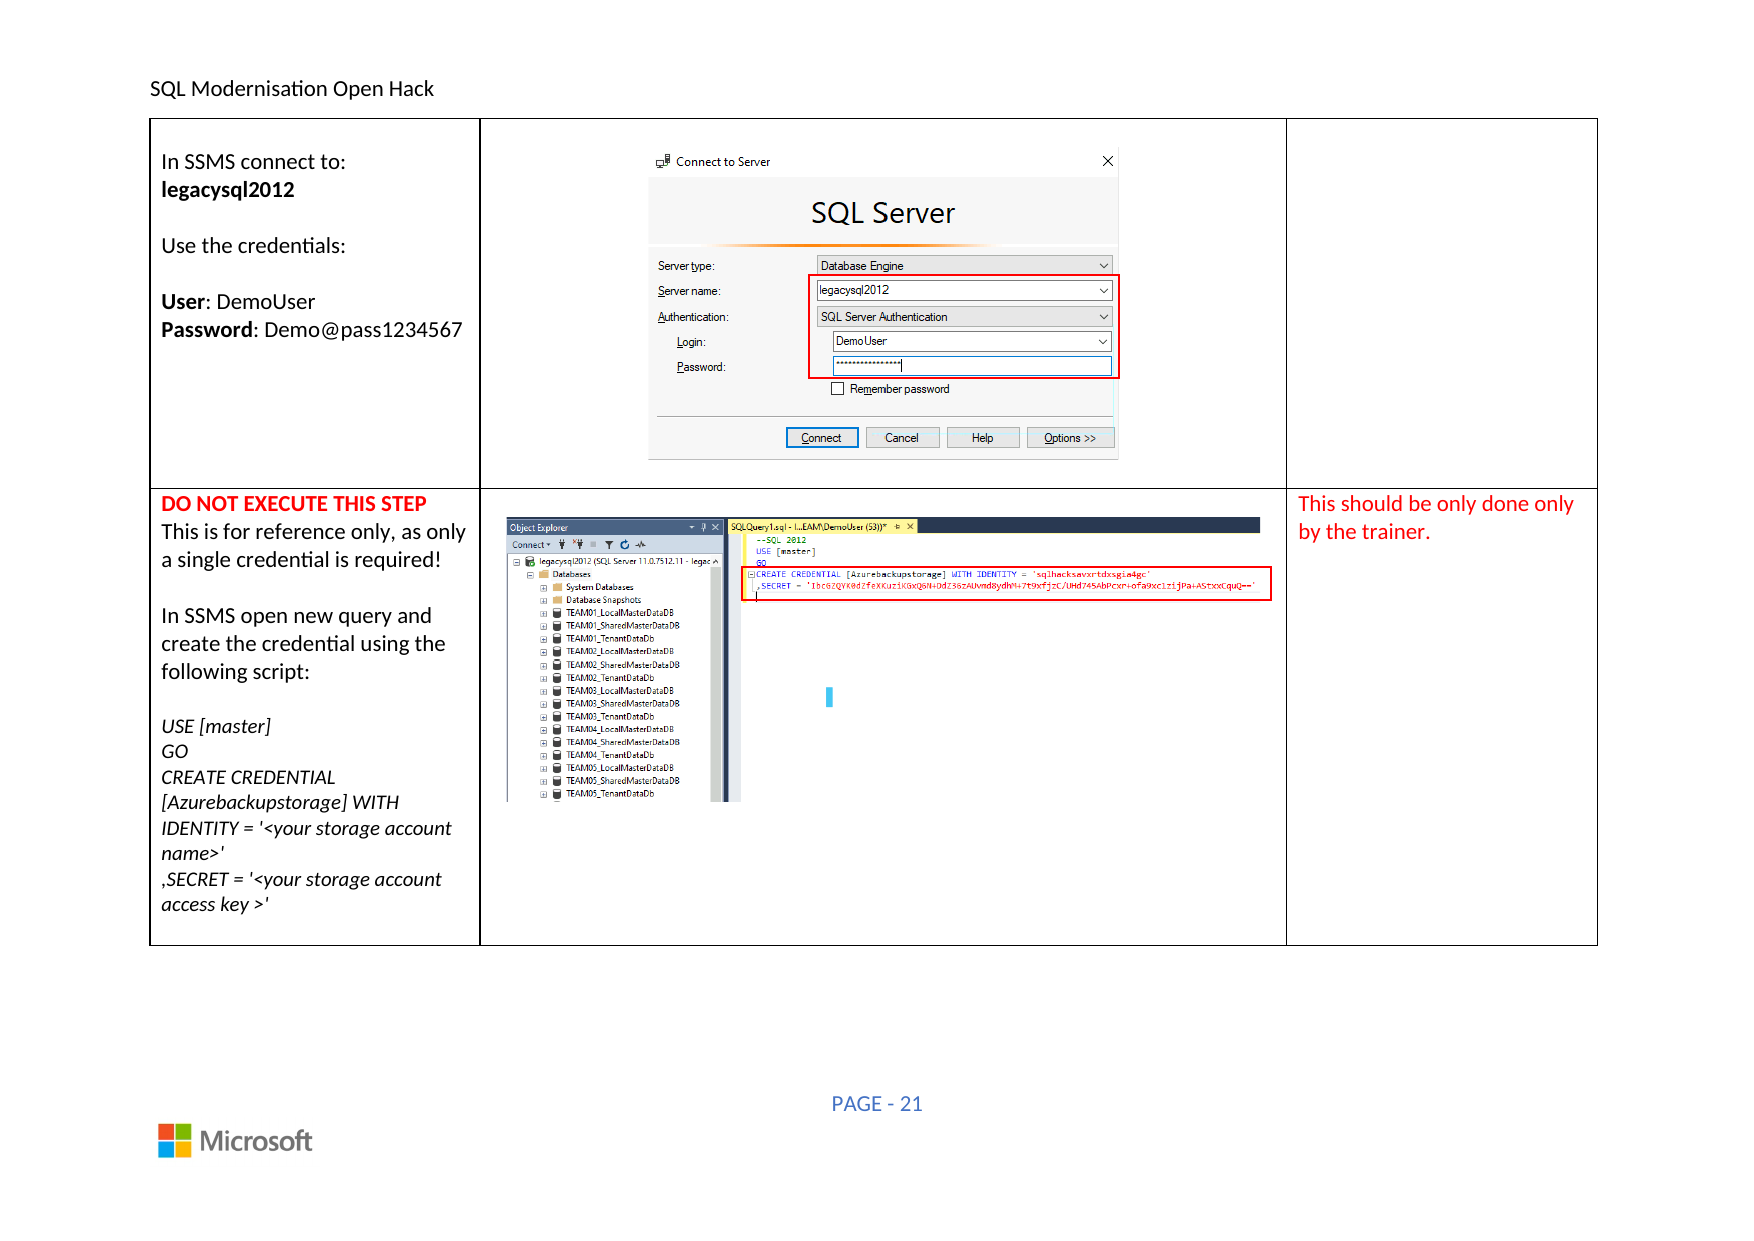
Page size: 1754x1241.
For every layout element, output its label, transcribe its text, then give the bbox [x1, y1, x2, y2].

picture [150, 1117, 321, 1167]
picture [648, 147, 1119, 460]
picture [506, 517, 1261, 802]
table_cell This should be only done only by the trainer. [1287, 489, 1597, 944]
table_header [481, 119, 1286, 488]
table_cell DO NOT EXECUTE THIS STEP This is for reference only, as only a single credential is required! In SSMS open new query and create the credential using the following script: USE [master] GO CREATE CREDENTIAL [Azurebackupstorage] WITH IDENTITY = '<your storage account name>' ,SECRET = '<your storage account access key >' [151, 489, 479, 944]
table_header [1287, 119, 1597, 488]
table_header In SSMS connect to: legacysql2012 Use the credentials: User: DemoUser Password: Demo@pass1234567 [151, 119, 479, 488]
picture [743, 568, 1261, 599]
table_cell [481, 489, 1286, 944]
picture [810, 276, 1118, 377]
